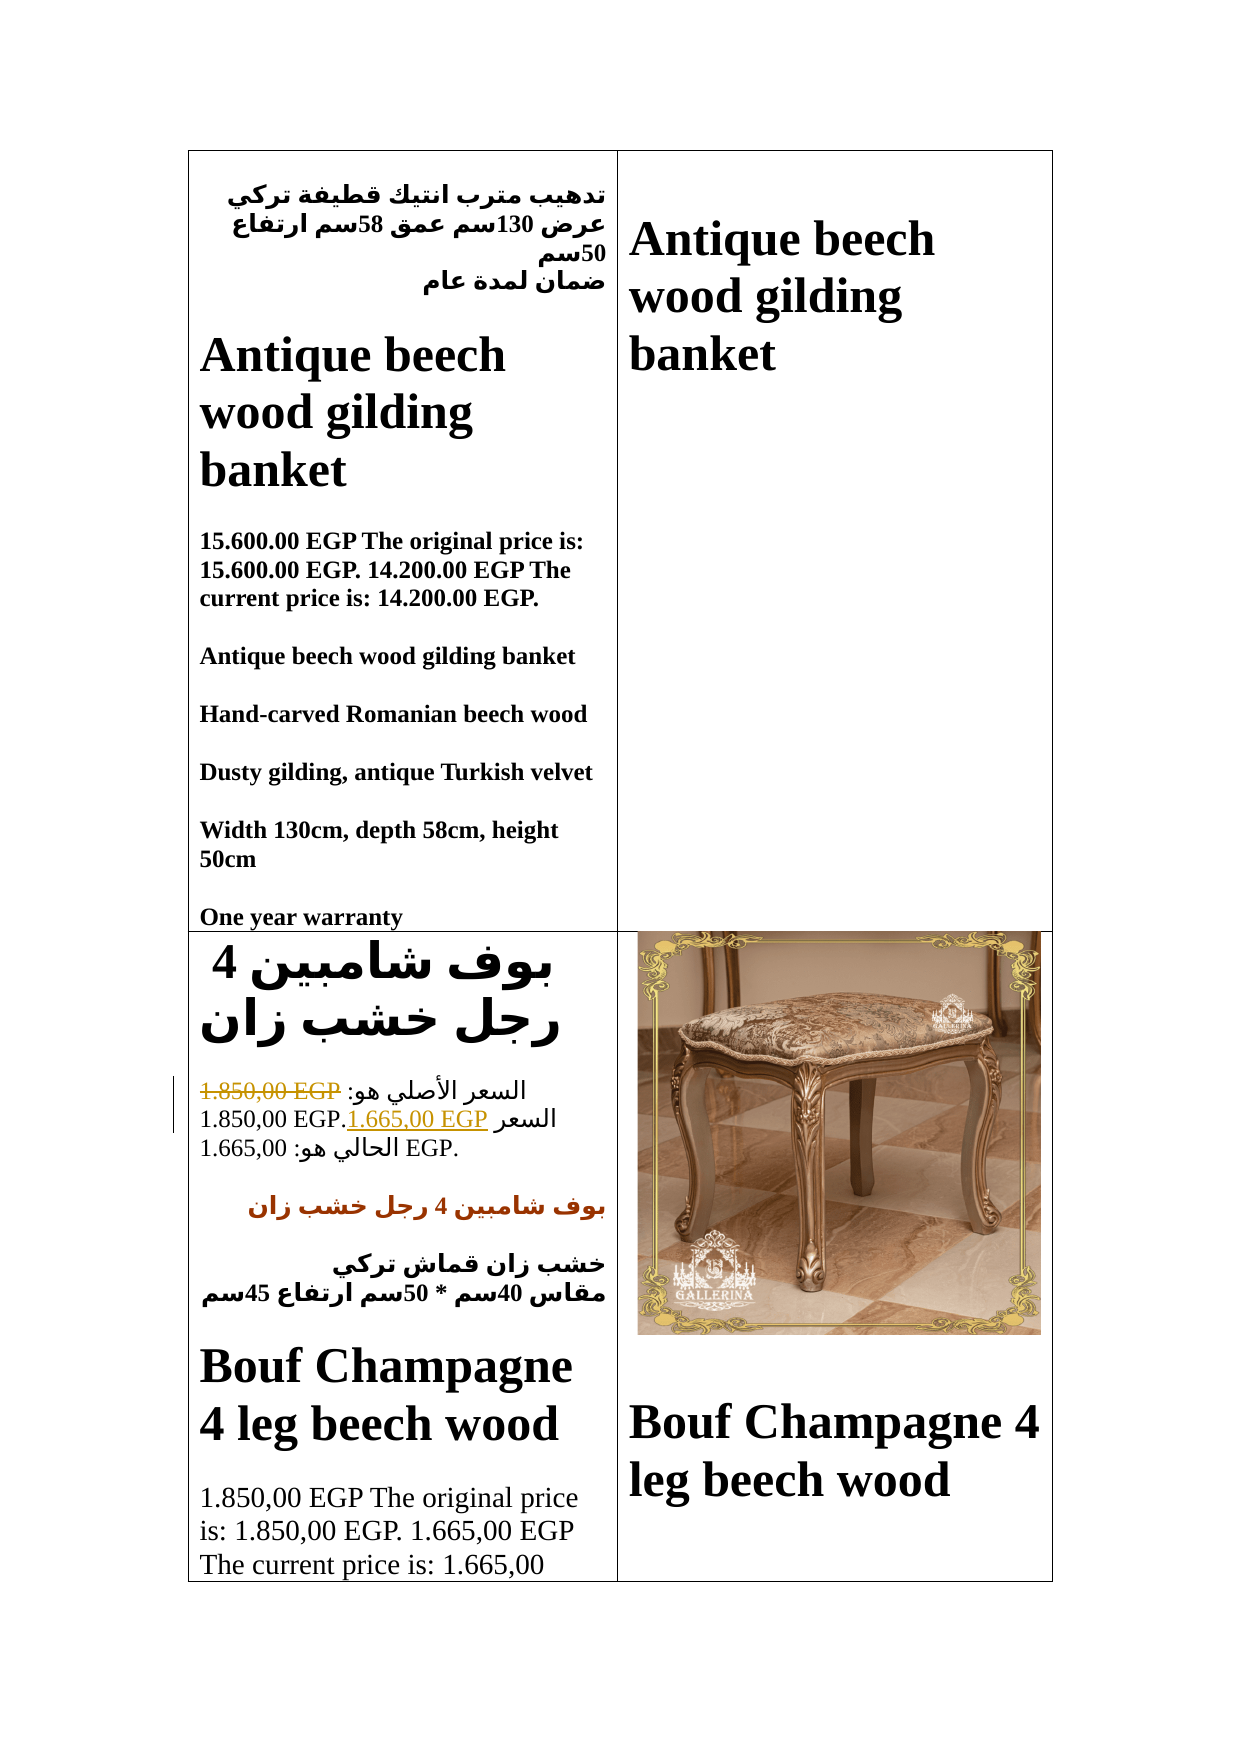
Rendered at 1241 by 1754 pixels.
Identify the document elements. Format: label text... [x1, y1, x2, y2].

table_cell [189, 151, 617, 931]
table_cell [189, 932, 617, 1581]
picture [637, 931, 1041, 1335]
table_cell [618, 932, 1052, 1581]
table_cell Antique beech wood gilding banket [618, 151, 1052, 931]
